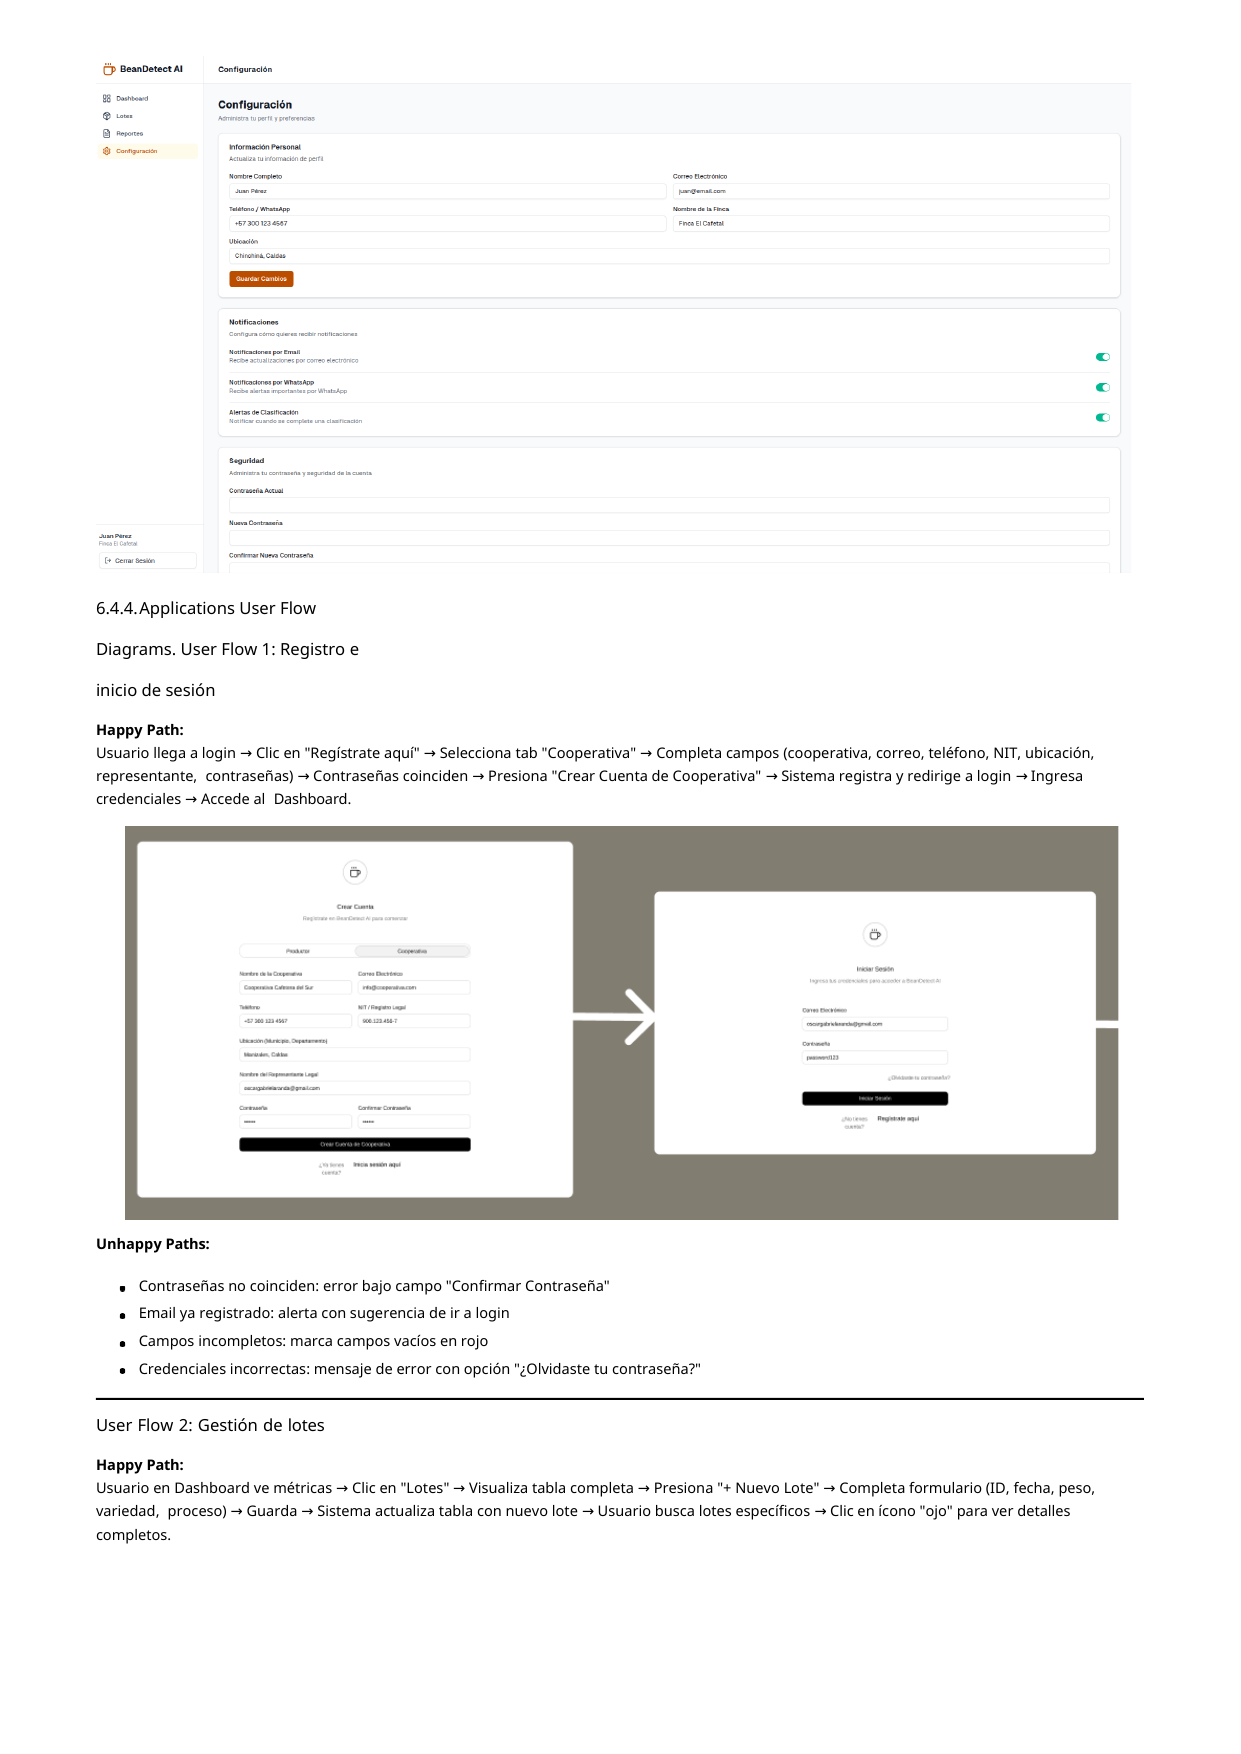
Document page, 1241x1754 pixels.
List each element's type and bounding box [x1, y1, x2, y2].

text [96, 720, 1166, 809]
picture [125, 826, 1119, 838]
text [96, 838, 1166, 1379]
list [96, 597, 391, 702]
picture [119, 1286, 126, 1292]
picture [119, 1313, 126, 1319]
picture [95, 56, 1132, 573]
picture [119, 1368, 126, 1374]
picture [119, 1341, 126, 1347]
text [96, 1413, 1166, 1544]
